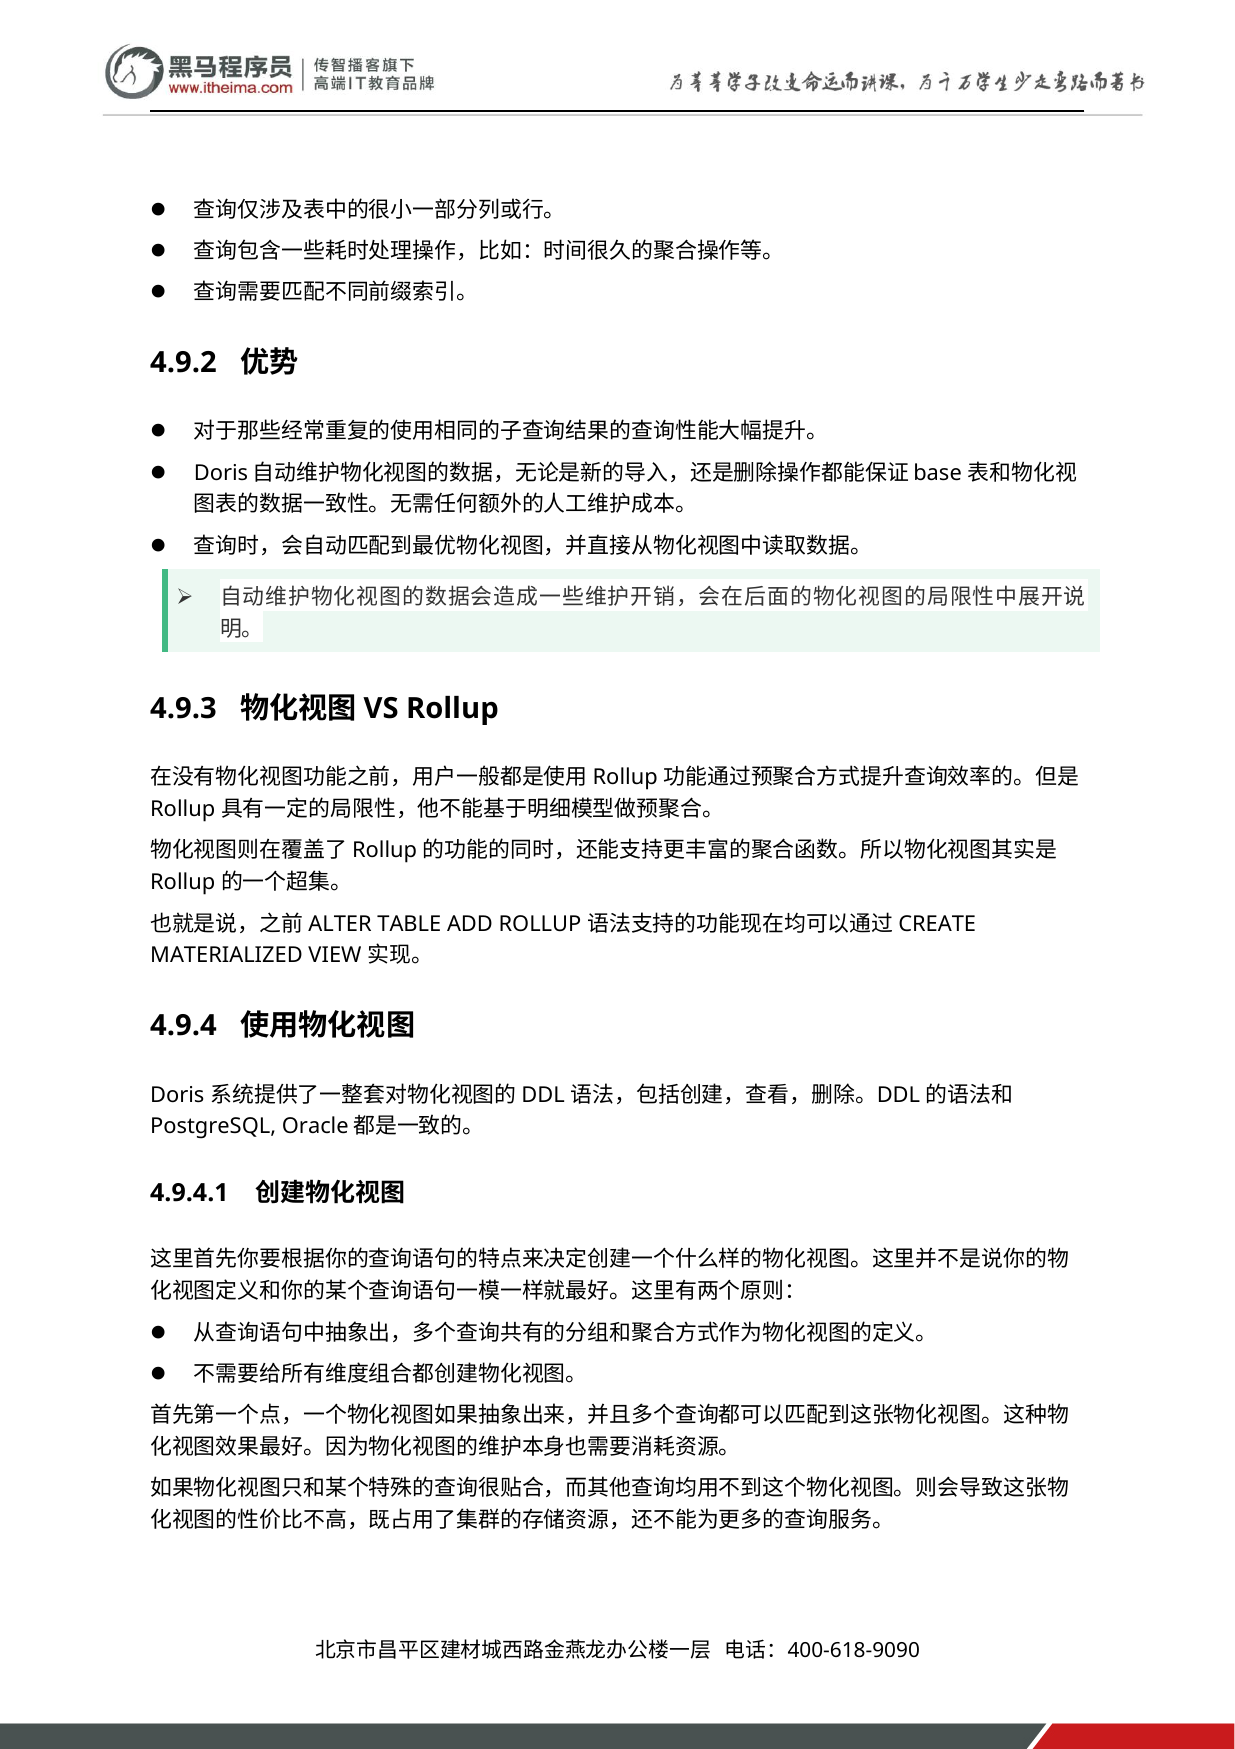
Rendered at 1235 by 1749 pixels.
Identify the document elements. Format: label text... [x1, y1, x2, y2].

list 查询包含一些耗时处理操作，比如：时间很久的聚合操作等。 [150, 233, 1084, 264]
table_header 自动维护物化视图的数据会造成一些维护开销，会在后面的物化视图的局限性中展开说明。 [168, 569, 1100, 652]
text 如果物化视图只和某个特殊的查询很贴合，而其他查询均用不到这个物化视图。则会导致这张物化视图的性价比不高，既占用了集群的存储资源，还不能为更多的查询服务。 [150, 1470, 1084, 1533]
text 首先第一个点，一个物化视图如果抽象出来，并且多个查询都可以匹配到这张物化视图。这种物化视图效果最好。因为物化视图的维护本身也需要消耗资源。 [150, 1397, 1084, 1461]
list 查询仅涉及表中的很小一部分列或行。 [150, 192, 1084, 223]
subtitle 使用物化视图 [150, 1002, 1084, 1044]
picture [0, 1664, 1235, 1749]
list 从查询语句中抽象出，多个查询共有的分组和聚合方式作为物化视图的定义。 [150, 1314, 1084, 1346]
text 物化视图则在覆盖了 Rollup 的功能的同时，还能支持更丰富的聚合函数。所以物化视图其实是 Rollup 的一个超集。 [150, 832, 1084, 896]
list 不需要给所有维度组合都创建物化视图。 [150, 1356, 1084, 1387]
picture [0, 0, 1235, 123]
list Doris自动维护物化视图的数据，无论是新的导入，还是删除操作都能保证base 表和物化视图表的数据一致性。无需任何额外的人工维护成本。 [150, 455, 1084, 518]
list 查询时，会自动匹配到最优物化视图，并直接从物化视图中读取数据。 [150, 528, 1084, 559]
text 在没有物化视图功能之前，用户一般都是使用 Rollup 功能通过预聚合方式提升查询效率的。但是 Rollup 具有一定的局限性，他不能基于明细模型做预聚合。 [150, 759, 1084, 823]
list 对于那些经常重复的使用相同的子查询结果的查询性能大幅提升。 [150, 413, 1084, 445]
subtitle 物化视图 VS Rollup [150, 684, 1084, 727]
text Doris 系统提供了一整套对物化视图的 DDL 语法，包括创建，查看，删除。DDL 的语法和 PostgreSQL, Oracle都是一致的。 [150, 1077, 1084, 1140]
subtitle 优势 [150, 338, 1084, 381]
subtitle 创建物化视图 [150, 1173, 1084, 1209]
text 也就是说，之前 ALTER TABLE ADD ROLLUP 语法支持的功能现在均可以通过 CREATE MATERIALIZED VIEW 实现。 [150, 906, 1084, 969]
text 这里首先你要根据你的查询语句的特点来决定创建一个什么样的物化视图。这里并不是说你的物化视图定义和你的某个查询语句一模一样就最好。这里有两个原则： [150, 1241, 1084, 1305]
list 查询需要匹配不同前缀索引。 [150, 274, 1084, 306]
